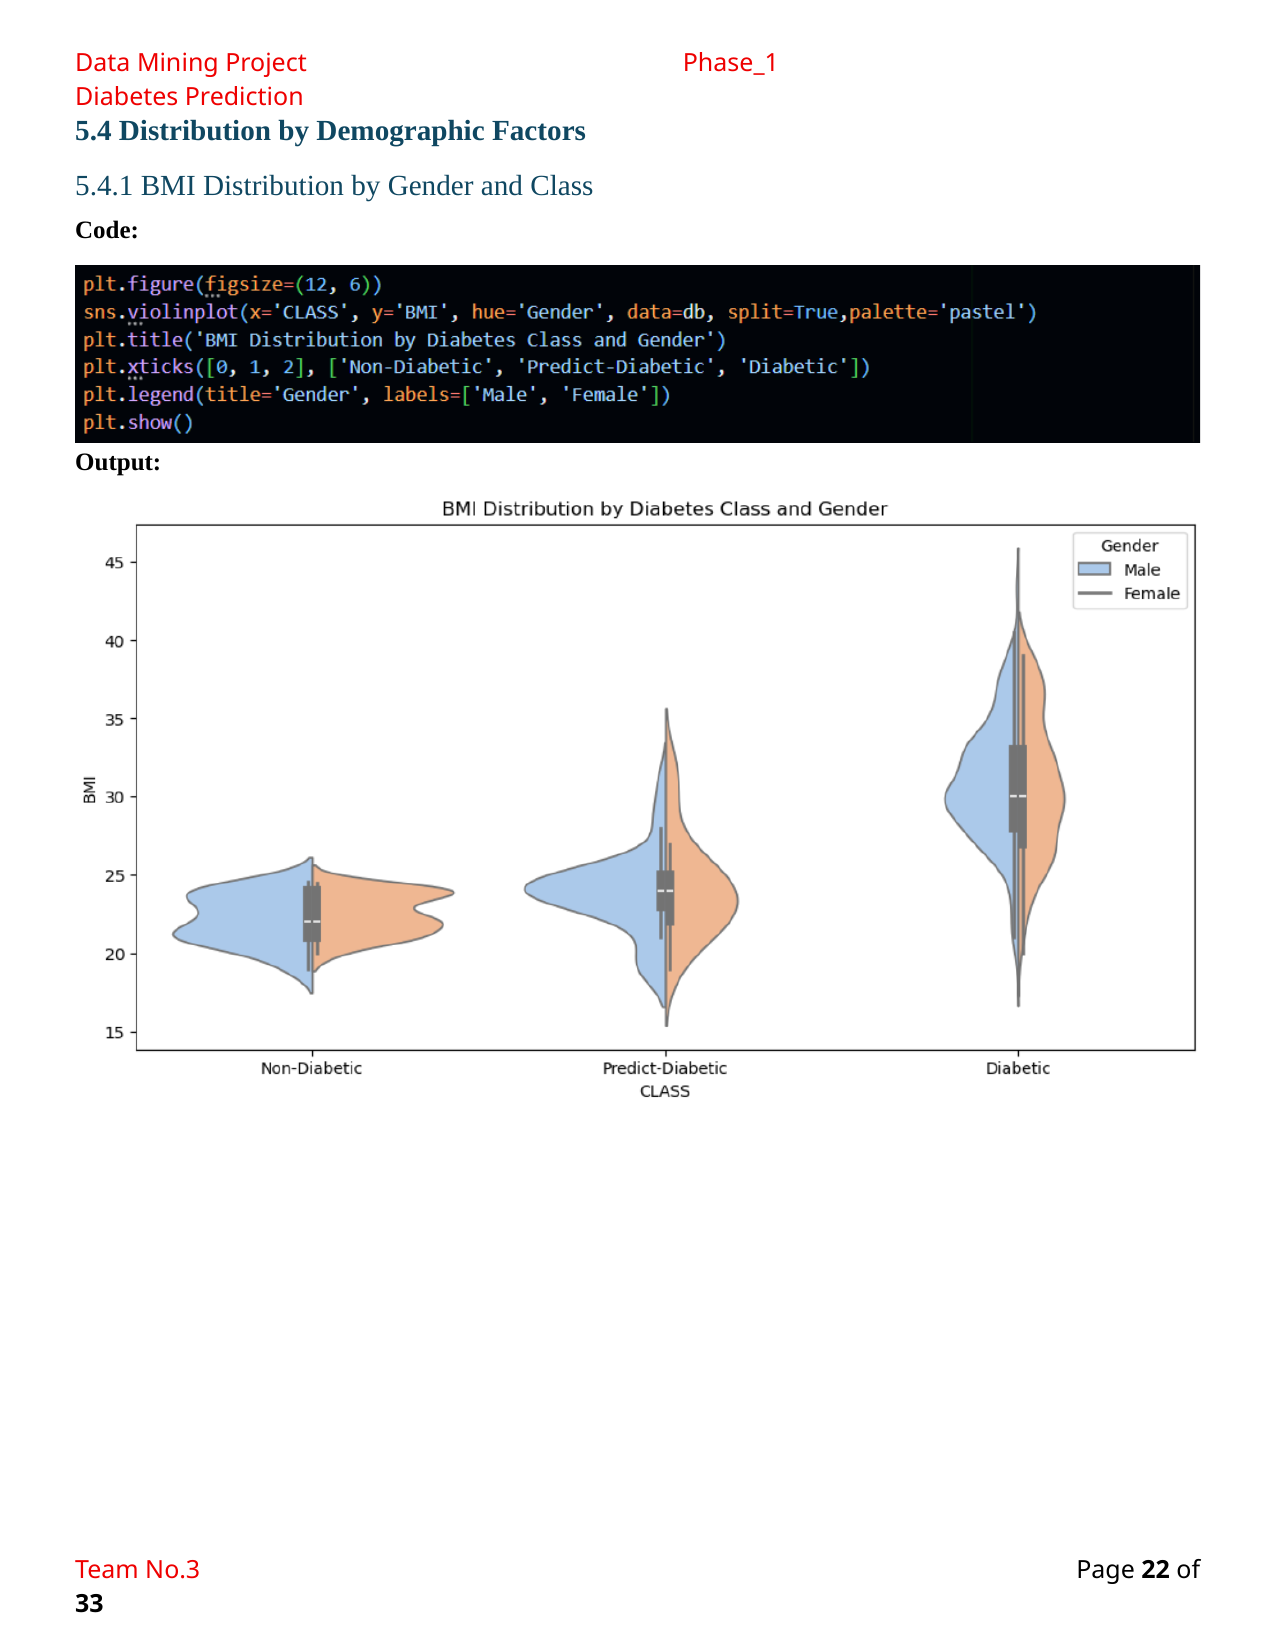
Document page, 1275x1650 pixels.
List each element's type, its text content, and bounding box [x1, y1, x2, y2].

picture [75, 265, 1200, 443]
picture [75, 496, 1200, 1098]
text Output: [75, 443, 1200, 475]
subtitle 5.4 Distribution by Demographic Factors [75, 113, 1200, 147]
text Code: [75, 215, 1200, 244]
subtitle 5.4.1 BMI Distribution by Gender and Class [75, 168, 1200, 202]
